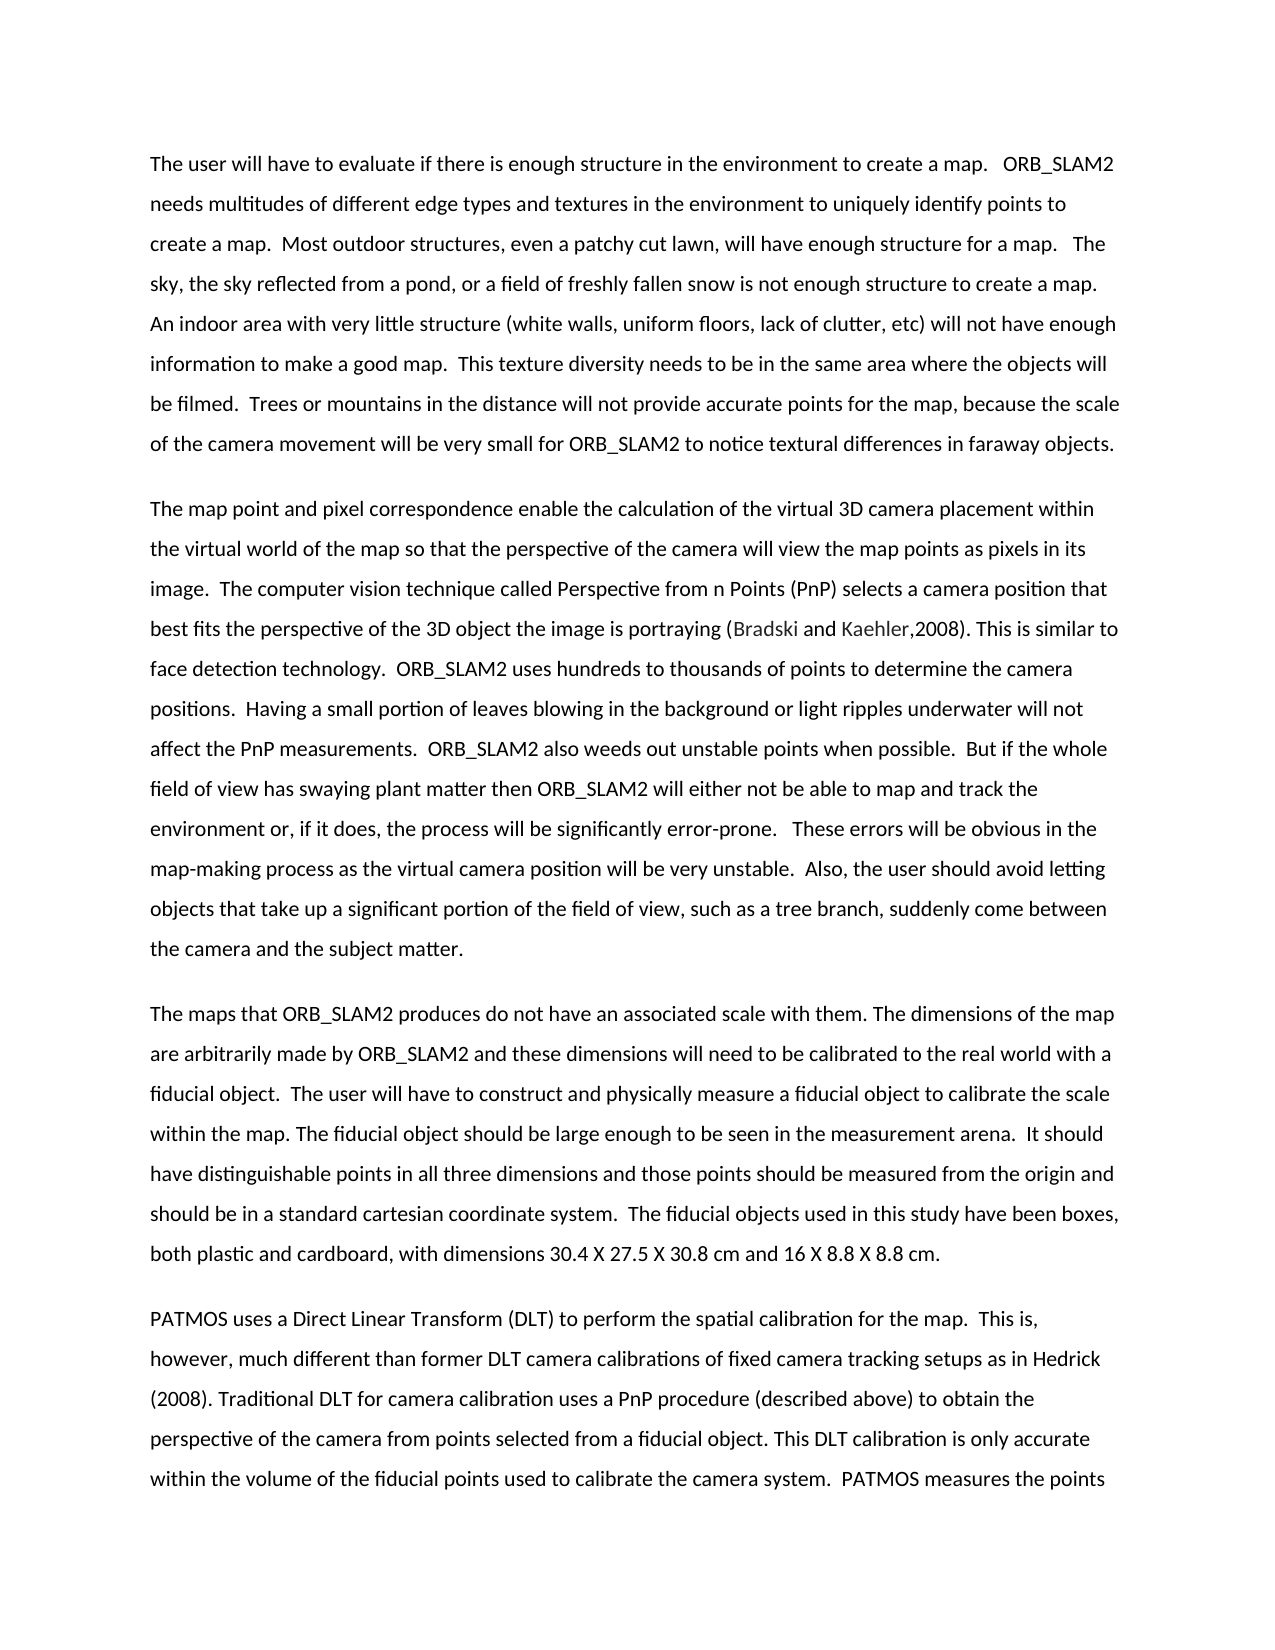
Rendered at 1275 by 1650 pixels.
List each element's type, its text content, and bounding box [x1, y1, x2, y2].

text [150, 1305, 1125, 1492]
text The map point and pixel correspondence enable the calculation of the virtual 3D camera placement within the virtual world of the map so that the perspective of the camera will view the map points as pixels in its image. The computer vision technique called Perspective from n Points (PnP) selects a camera position that best fits the perspective of the 3D object the image is portraying (Bradski and Kaehler,2008). This is similar to face detection technology. ORB_SLAM2 uses hundreds to thousands of points to determine the camera positions. Having a small portion of leaves blowing in the background or light ripples underwater will not affect the PnP measurements. ORB_SLAM2 also weeds out unstable points when possible. But if the whole field of view has swaying plant matter then ORB_SLAM2 will either not be able to map and track the environment or, if it does, the process will be significantly error-prone. These errors will be obvious in the map-making process as the virtual camera position will be very unstable. Also, the user should avoid letting objects that take up a significant portion of the field of view, such as a tree branch, suddenly come between the camera and the subject matter. [150, 495, 1125, 962]
text The user will have to evaluate if there is enough structure in the environment to create a map. ORB_SLAM2 needs multitudes of different edge types and textures in the environment to uniquely identify points to create a map. Most outdoor structures, even a patchy cut lawn, will have enough structure for a map. The sky, the sky reflected from a pond, or a field of freshly fallen snow is not enough structure to create a map. An indoor area with very little structure (white walls, uniform floors, lack of clutter, etc) will not have enough information to make a good map. This texture diversity needs to be in the same area where the objects will be filmed. Trees or mountains in the distance will not provide accurate points for the map, because the scale of the camera movement will be very small for ORB_SLAM2 to notice textural differences in faraway objects. [150, 150, 1125, 457]
text The maps that ORB_SLAM2 produces do not have an associated scale with them. The dimensions of the map are arbitrarily made by ORB_SLAM2 and these dimensions will need to be calibrated to the real world with a fiducial object. The user will have to construct and physically measure a fiducial object to calibrate the scale within the map. The fiducial object should be large enough to be seen in the measurement arena. It should have distinguishable points in all three dimensions and those points should be measured from the origin and should be in a standard cartesian coordinate system. The fiducial objects used in this study have been boxes, both plastic and cardboard, with dimensions 30.4 X 27.5 X 30.8 cm and 16 X 8.8 X 8.8 cm. [150, 1000, 1125, 1267]
